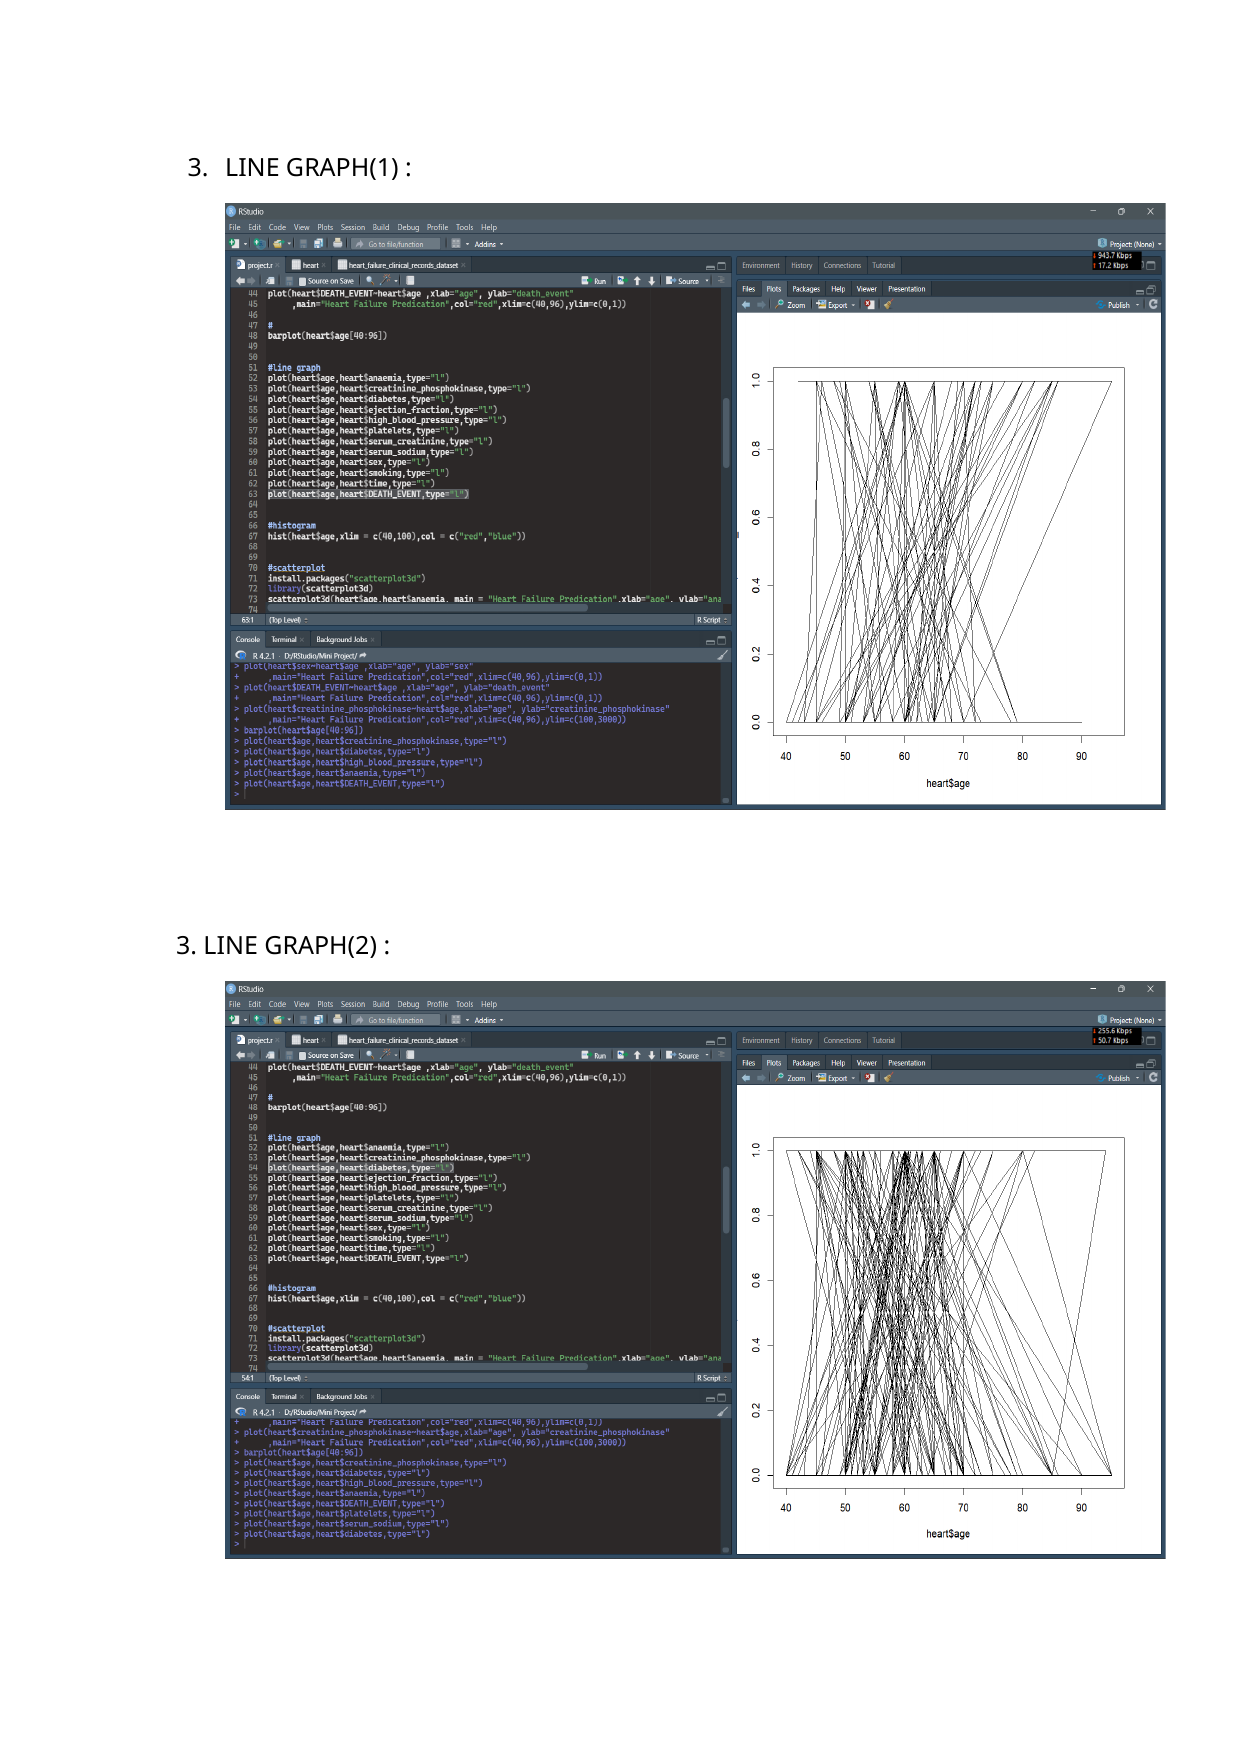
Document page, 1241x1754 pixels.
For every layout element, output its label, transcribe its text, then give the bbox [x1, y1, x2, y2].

text 3. LINE GRAPH(2) : [150, 928, 1090, 962]
picture [225, 981, 1166, 1559]
picture [225, 203, 1166, 810]
list LINE GRAPH(1) : [187, 150, 1090, 184]
